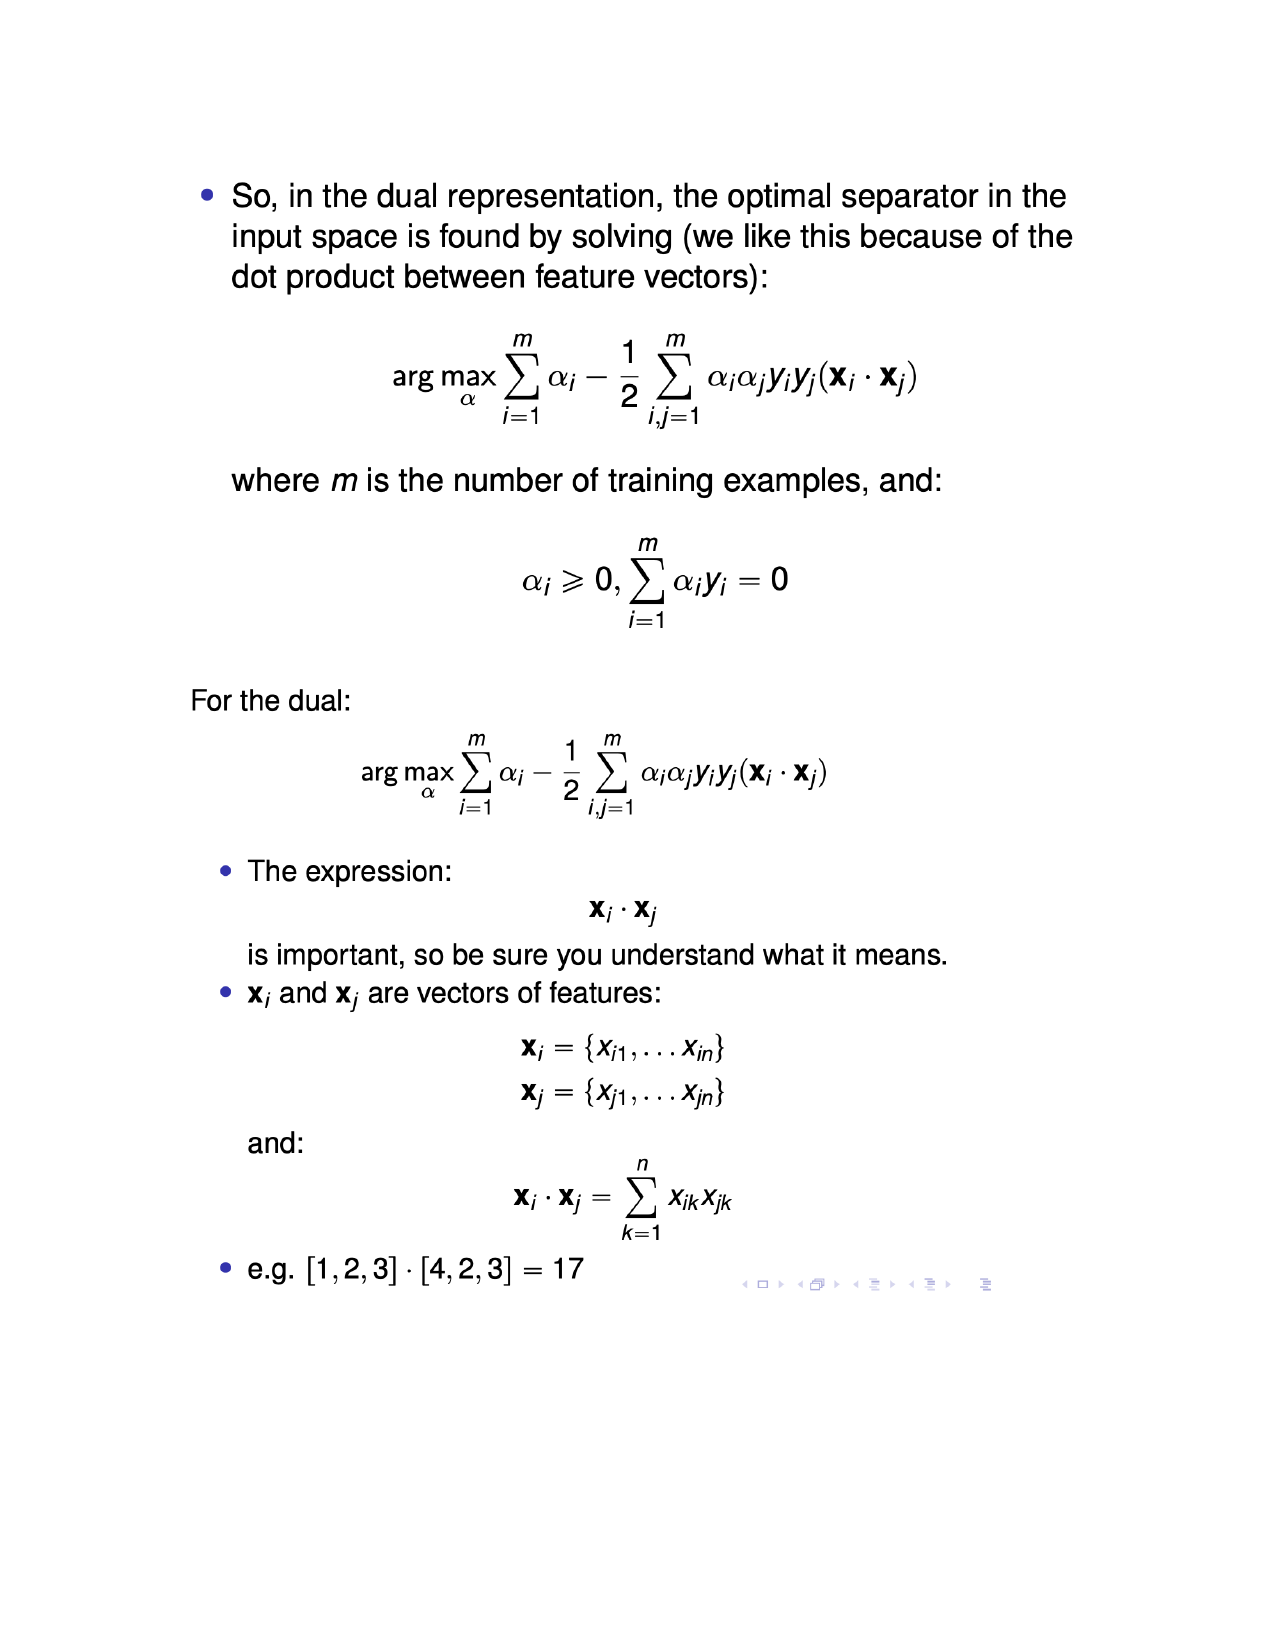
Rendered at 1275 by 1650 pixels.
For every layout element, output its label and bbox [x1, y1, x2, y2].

picture [150, 668, 998, 1298]
picture [150, 150, 1125, 665]
